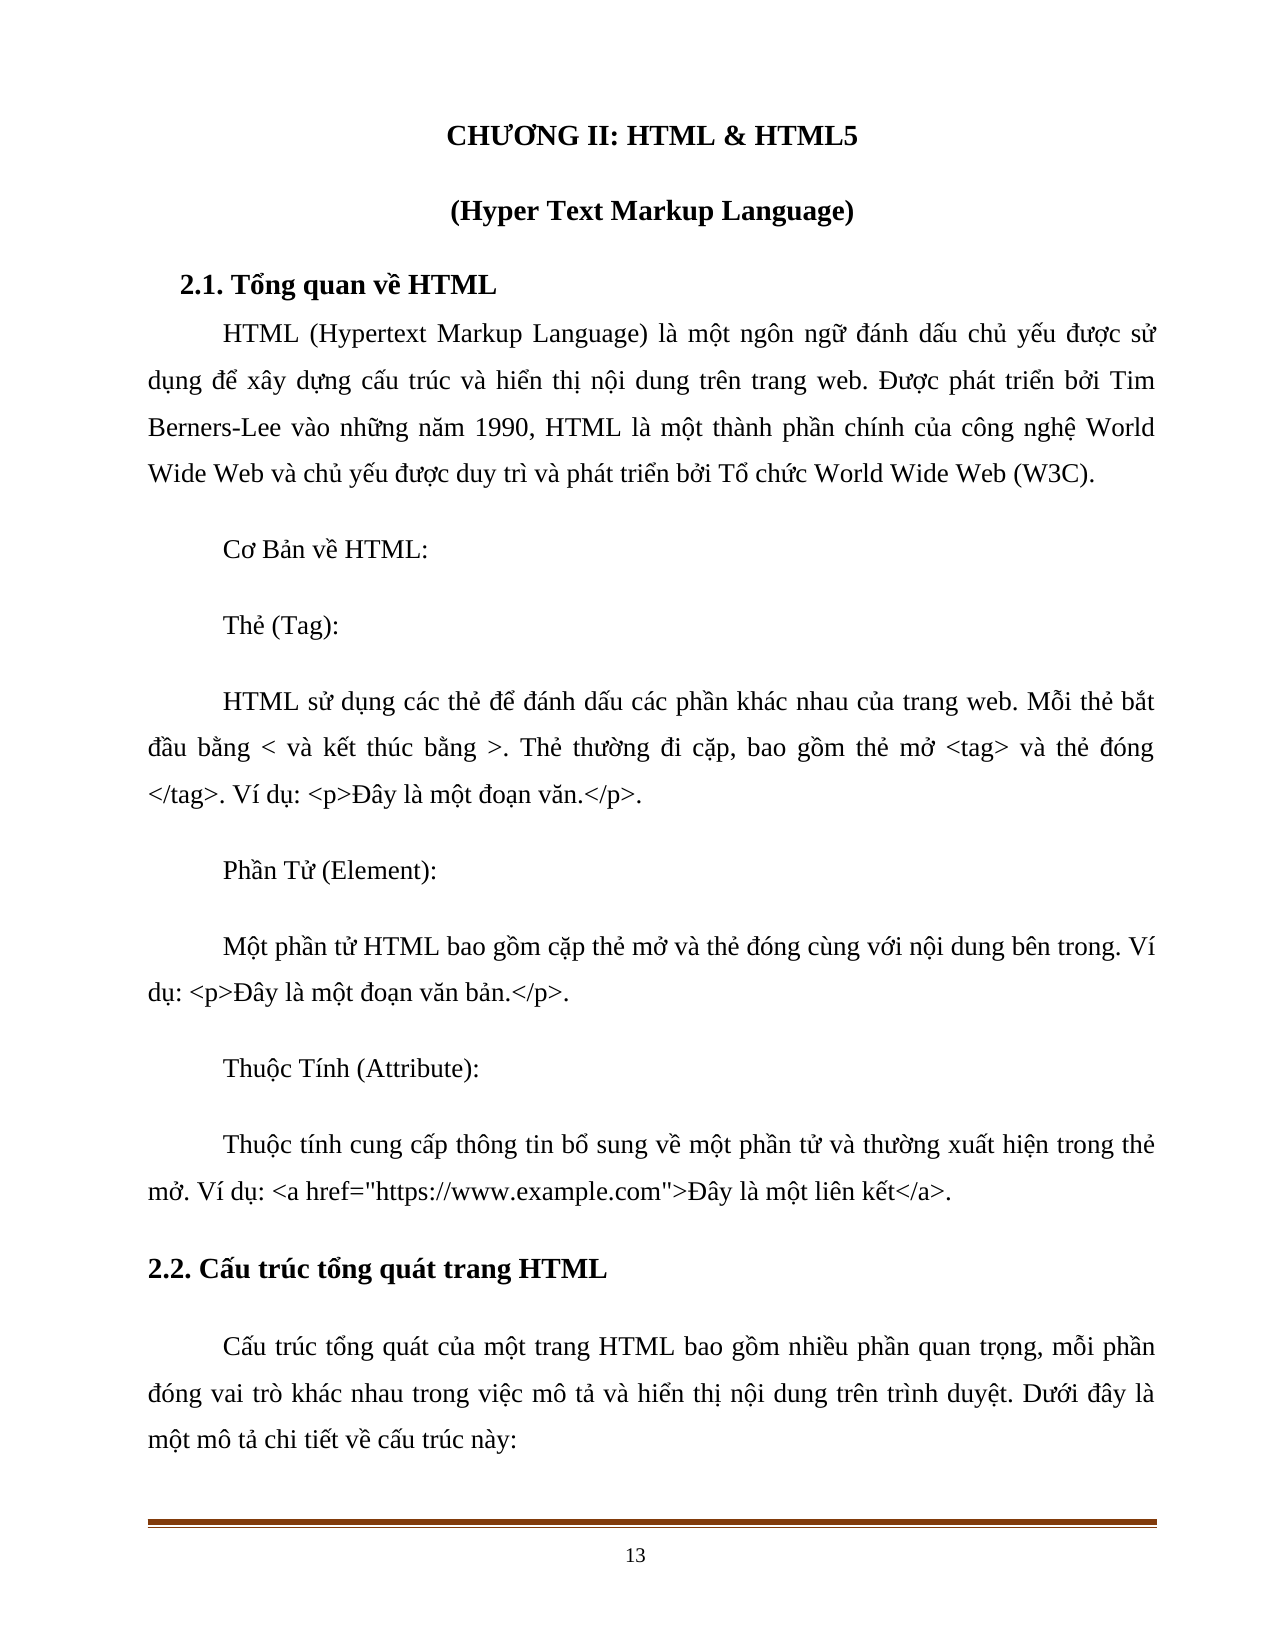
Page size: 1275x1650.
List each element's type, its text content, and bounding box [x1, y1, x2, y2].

text Thẻ (Tag): [148, 609, 1157, 640]
text HTML (Hypertext Markup Language) là một ngôn ngữ đánh dấu chủ yếu được sử dụng để xây dựng cấu trúc và hiển thị nội dung trên trang web. Được phát triển bởi Tim Berners-Lee vào những năm 1990, HTML là một thành phần chính của công nghệ World Wide Web và chủ yếu được duy trì và phát triển bởi Tổ chức World Wide Web (W3C). [148, 317, 1157, 488]
text Cơ Bản về HTML: [148, 533, 1157, 564]
text HTML sử dụng các thẻ để đánh dấu các phần khác nhau của trang web. Mỗi thẻ bắt đầu bằng < và kết thúc bằng >. Thẻ thường đi cặp, bao gồm thẻ mở <tag> và thẻ đóng </tag>. Ví dụ: <p>Đây là một đoạn văn.</p>. [148, 685, 1157, 809]
subtitle CHƯƠNG II: HTML & HTML5 [148, 118, 1157, 152]
text 2.2. Cấu trúc tổng quát trang HTML [148, 1251, 1157, 1284]
text Cấu trúc tổng quát của một trang HTML bao gồm nhiều phần quan trọng, mỗi phần đóng vai trò khác nhau trong việc mô tả và hiển thị nội dung trên trình duyệt. Dưới đây là một mô tả chi tiết về cấu trúc này: [148, 1330, 1157, 1455]
subtitle 2.1. Tổng quan về HTML [179, 267, 1157, 301]
text Thuộc Tính (Attribute): [148, 1052, 1157, 1083]
subtitle (Hyper Text Markup Language) [148, 193, 1157, 227]
text Một phần tử HTML bao gồm cặp thẻ mở và thẻ đóng cùng với nội dung bên trong. Ví dụ: <p>Đây là một đoạn văn bản.</p>. [148, 930, 1157, 1008]
text Thuộc tính cung cấp thông tin bổ sung về một phần tử và thường xuất hiện trong thẻ mở. Ví dụ: <a href="https://www.example.com">Đây là một liên kết</a>. [148, 1128, 1157, 1206]
text Phần Tử (Element): [148, 854, 1157, 885]
